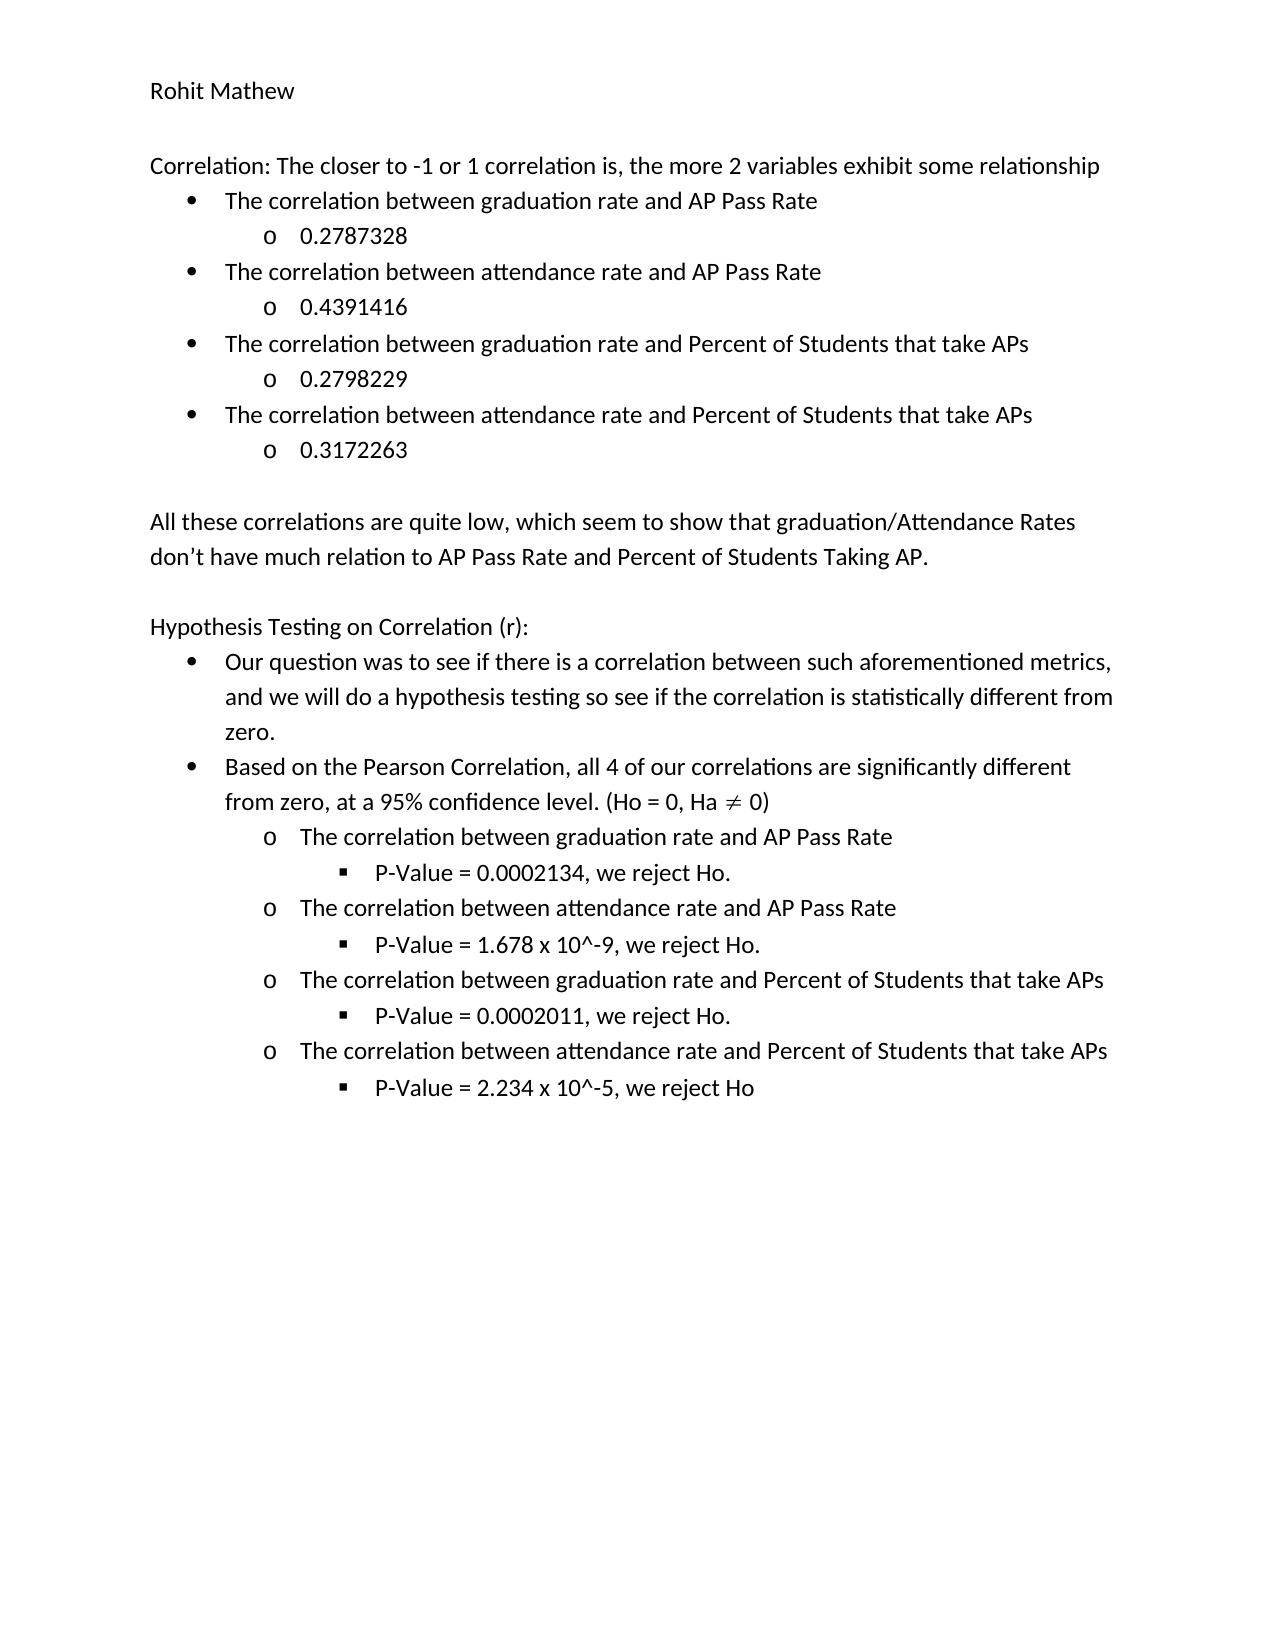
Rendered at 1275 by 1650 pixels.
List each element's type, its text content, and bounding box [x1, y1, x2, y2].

list The correlation between attendance rate and Percent of Students that take APs [262, 1035, 1125, 1067]
list 0.2787328 [262, 220, 1125, 252]
list P-Value = 2.234 x 10^-5, we reject Ho [337, 1072, 1125, 1102]
list The correlation between attendance rate and AP Pass Rate [262, 892, 1125, 924]
list Based on the Pearson Correlation, all 4 of our correlations are significantly different from zero, at a 95% confidence level. (Ho = 0, Ha 0) [187, 751, 1125, 816]
list P-Value = 0.0002011, we reject Ho. [337, 1000, 1125, 1031]
list The correlation between graduation rate and AP Pass Rate [262, 821, 1125, 853]
list Our question was to see if there is a correlation between such aforementioned metrics, and we will do a hypothesis testing so see if the correlation is statistically different from zero. [187, 646, 1125, 746]
text Correlation: The closer to -1 or 1 correlation is, the more 2 variables exhibit some relationship [150, 150, 1125, 181]
list The correlation between attendance rate and Percent of Students that take APs [187, 399, 1125, 430]
list 0.4391416 [262, 291, 1125, 323]
list The correlation between graduation rate and Percent of Students that take APs [262, 964, 1125, 996]
list The correlation between attendance rate and AP Pass Rate [187, 256, 1125, 287]
text Hypothesis Testing on Correlation (r): [150, 611, 1125, 641]
list P-Value = 0.0002134, we reject Ho. [337, 857, 1125, 888]
list The correlation between graduation rate and Percent of Students that take APs [187, 328, 1125, 358]
list 0.2798229 [262, 363, 1125, 395]
list 0.3172263 [262, 434, 1125, 466]
list The correlation between graduation rate and AP Pass Rate [187, 185, 1125, 216]
text All these correlations are quite low, which seem to show that graduation/Attendance Rates don’t have much relation to AP Pass Rate and Percent of Students Taking AP. [150, 506, 1125, 571]
list P-Value = 1.678 x 10^-9, we reject Ho. [337, 929, 1125, 959]
